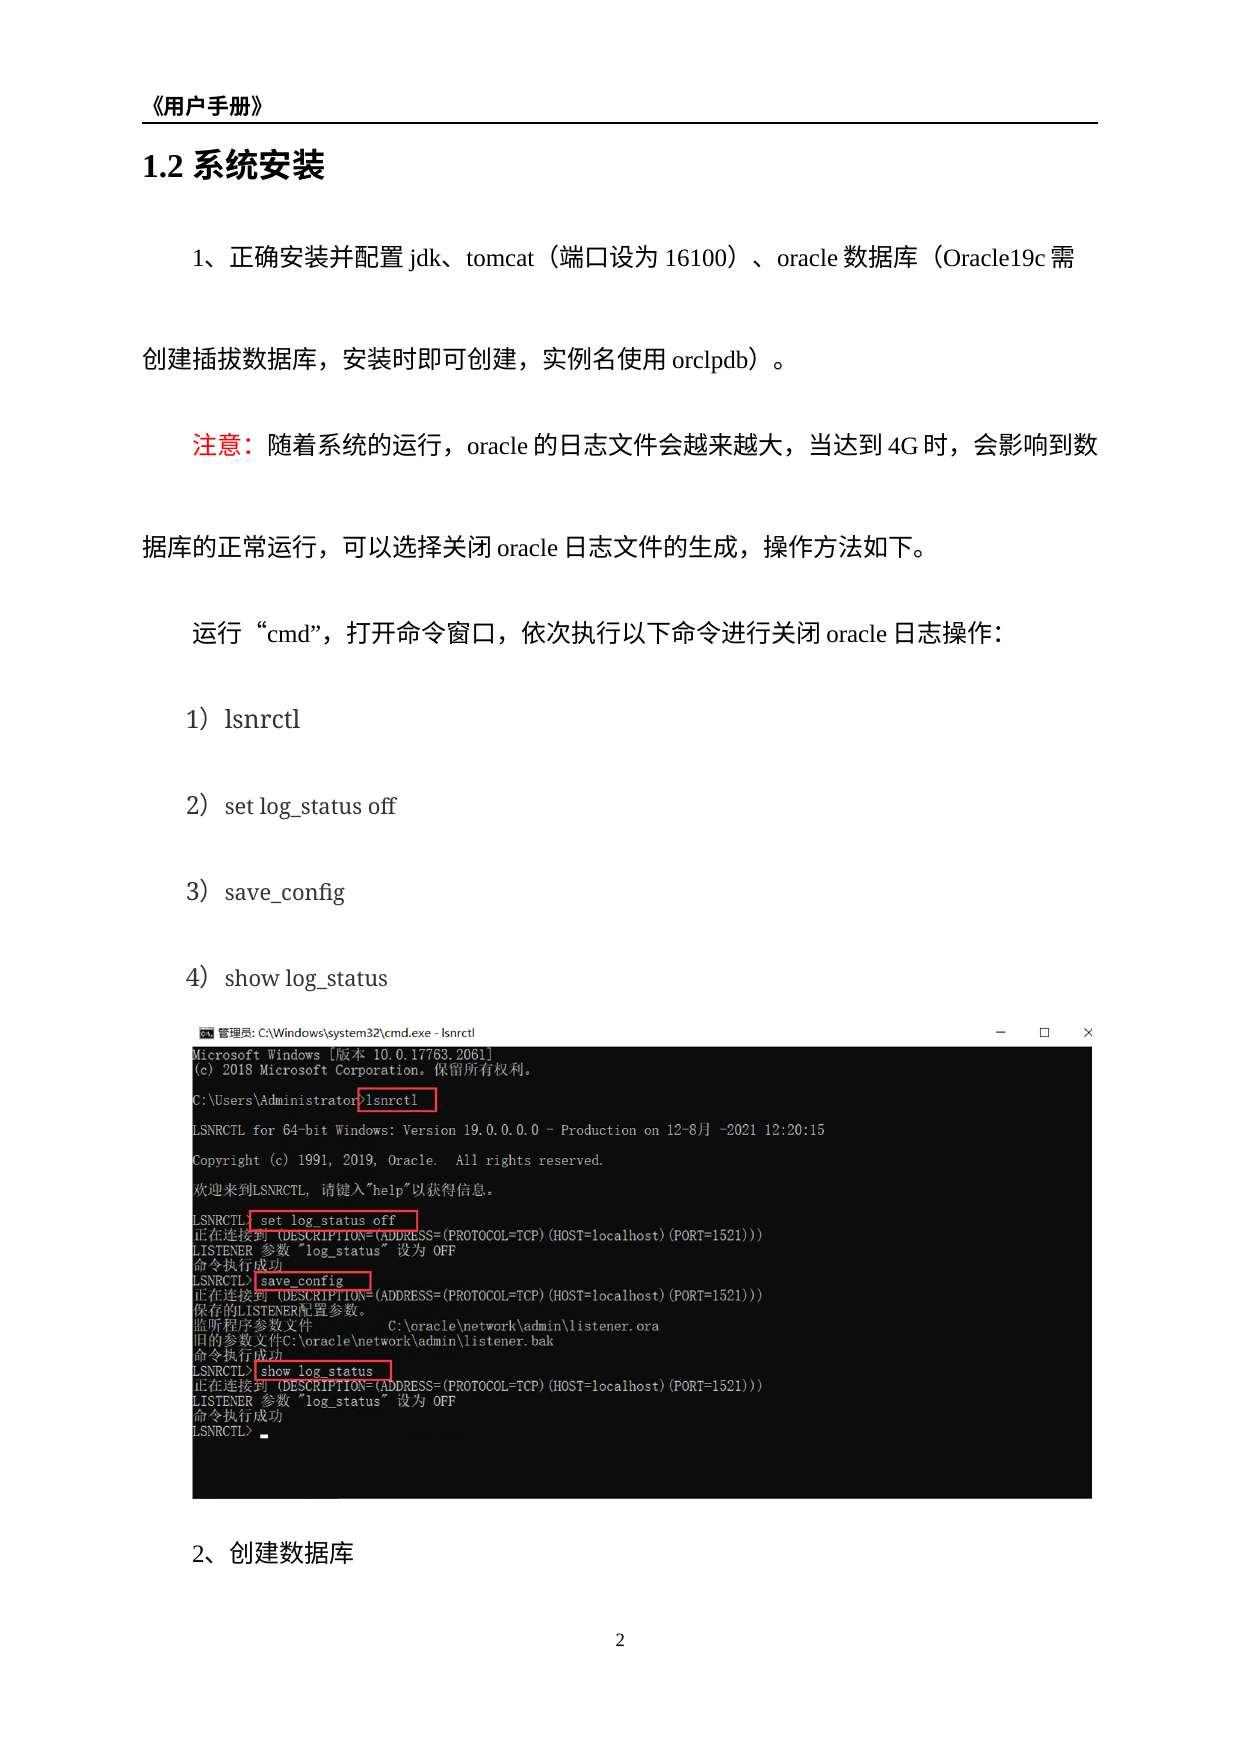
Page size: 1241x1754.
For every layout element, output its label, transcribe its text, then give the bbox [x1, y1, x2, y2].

text 注意：随着系统的运行，oracle的日志文件会越来越大，当达到4G时，会影响到数据库的正常运行，可以选择关闭oracle日志文件的生成，操作方法如下。 [142, 409, 1098, 579]
subtitle 1.2 系统安装 [142, 129, 1098, 197]
text 2、创建数据库 [142, 1517, 1098, 1585]
text 2）set log_status off [142, 769, 1098, 837]
text 运行“cmd”，打开命令窗口，依次执行以下命令进行关闭oracle日志操作： [142, 597, 1098, 665]
text 3）save_config [142, 855, 1098, 923]
text 1）lsnrctl [142, 683, 1098, 751]
text 1、正确安装并配置jdk、tomcat（端口设为16100）、oracle数据库（Oracle19c需创建插拔数据库，安装时即可创建，实例名使用orclpdb）。 [142, 221, 1098, 391]
picture [192, 1027, 1092, 1500]
text 4）show log_status [142, 941, 1098, 1009]
